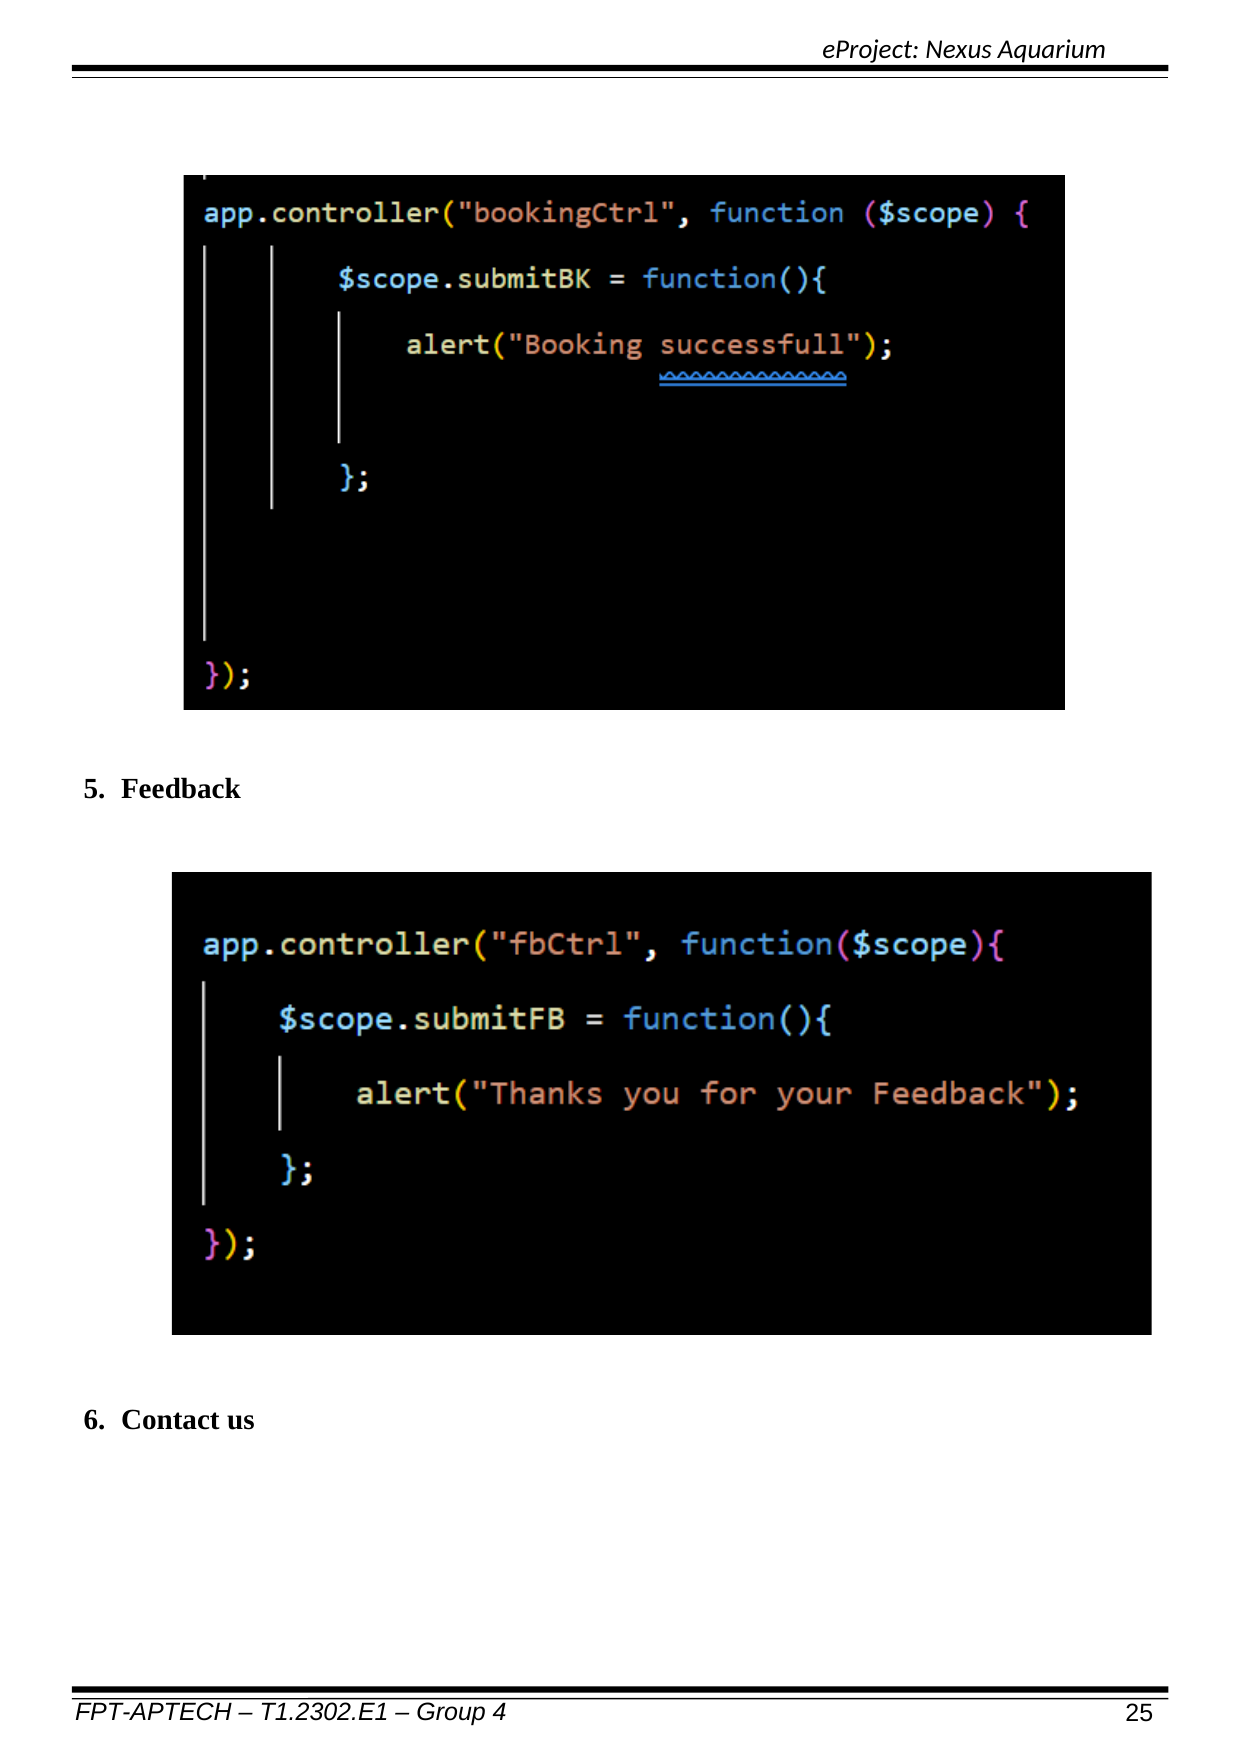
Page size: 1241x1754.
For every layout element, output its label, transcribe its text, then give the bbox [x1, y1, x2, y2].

list Contact us [83, 1402, 1203, 1435]
list Feedback [83, 772, 1203, 805]
picture [183, 175, 1065, 710]
picture [171, 872, 1152, 1335]
